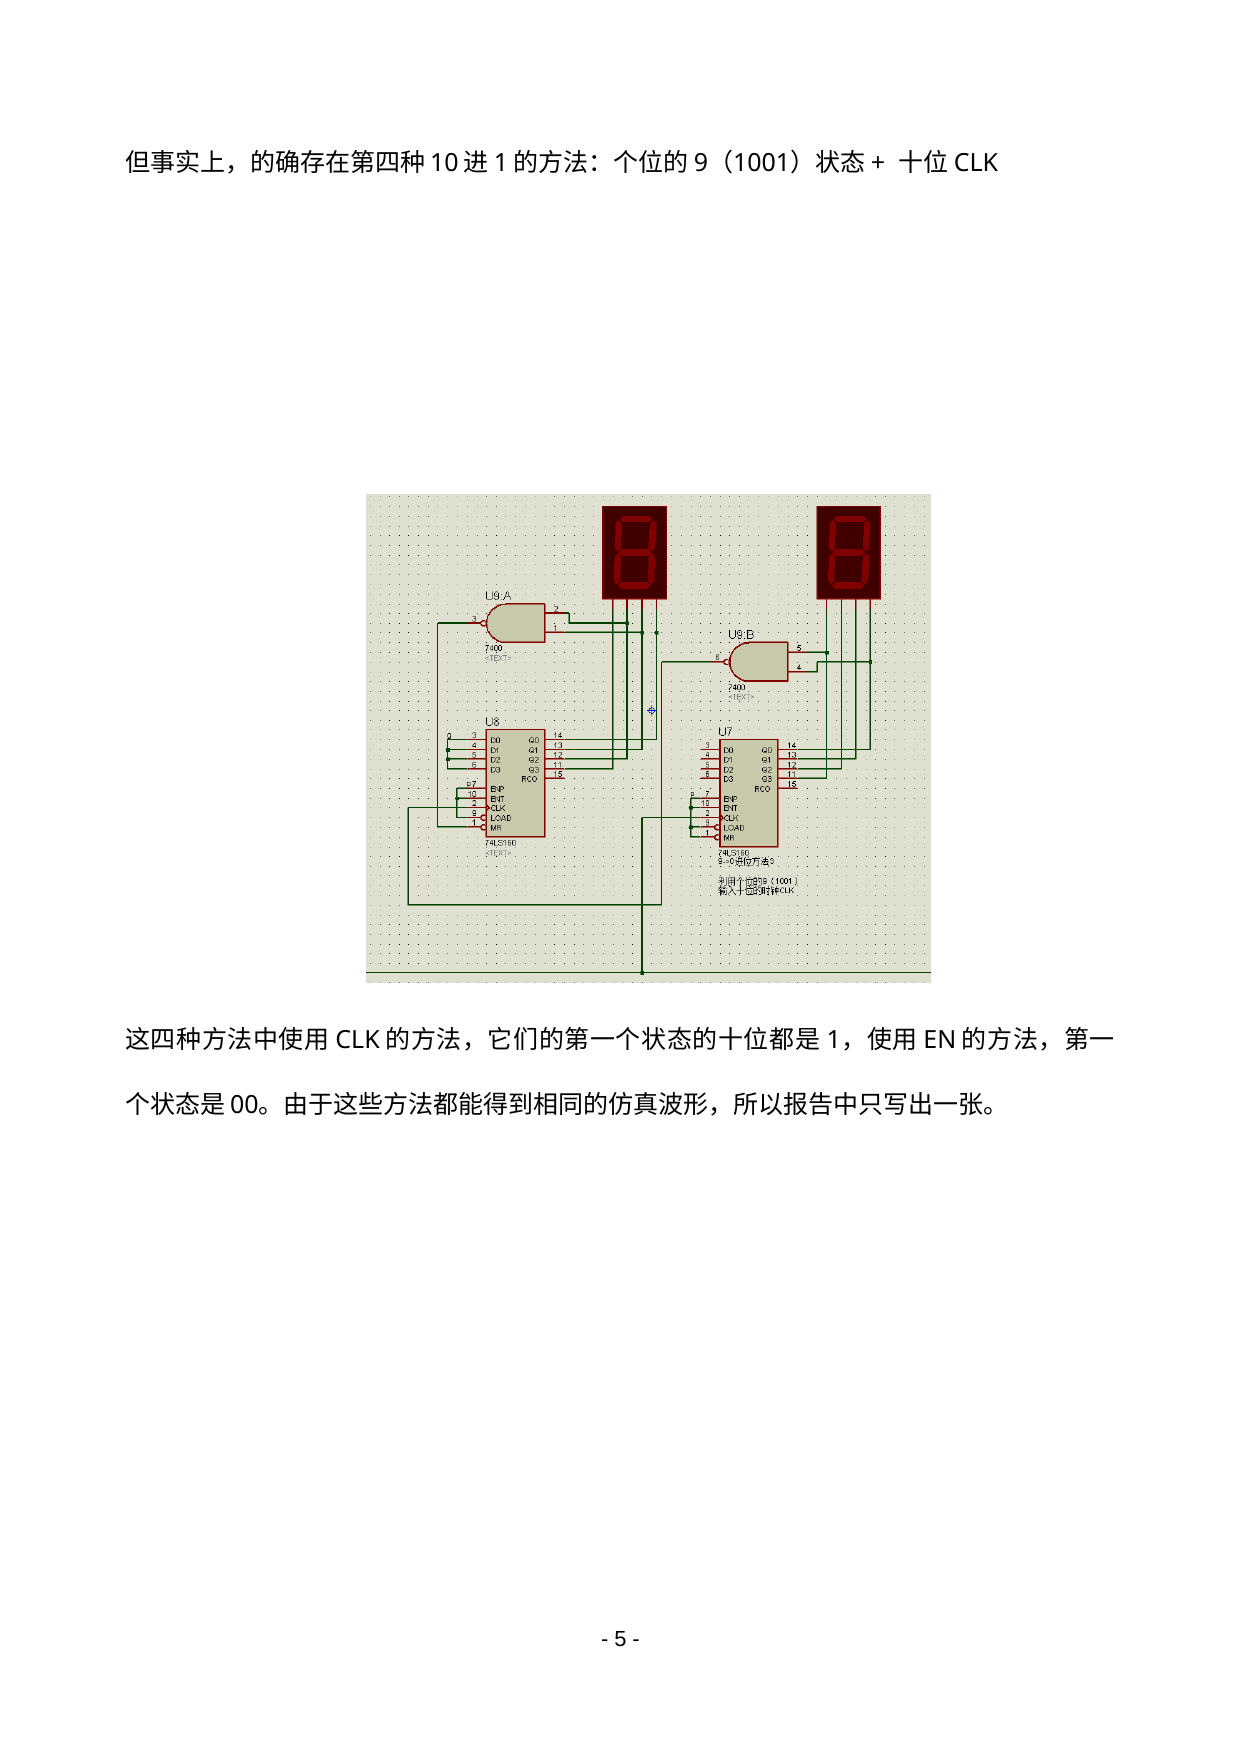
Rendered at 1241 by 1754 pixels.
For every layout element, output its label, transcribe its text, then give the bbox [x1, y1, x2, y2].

text 这四种方法中使用CLK的方法，它们的第一个状态的十位都是1，使用EN的方法，第一个状态是00。由于这些方法都能得到相同的仿真波形，所以报告中只写出一张。 [125, 1005, 1115, 1135]
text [125, 128, 1115, 193]
picture [366, 494, 932, 983]
